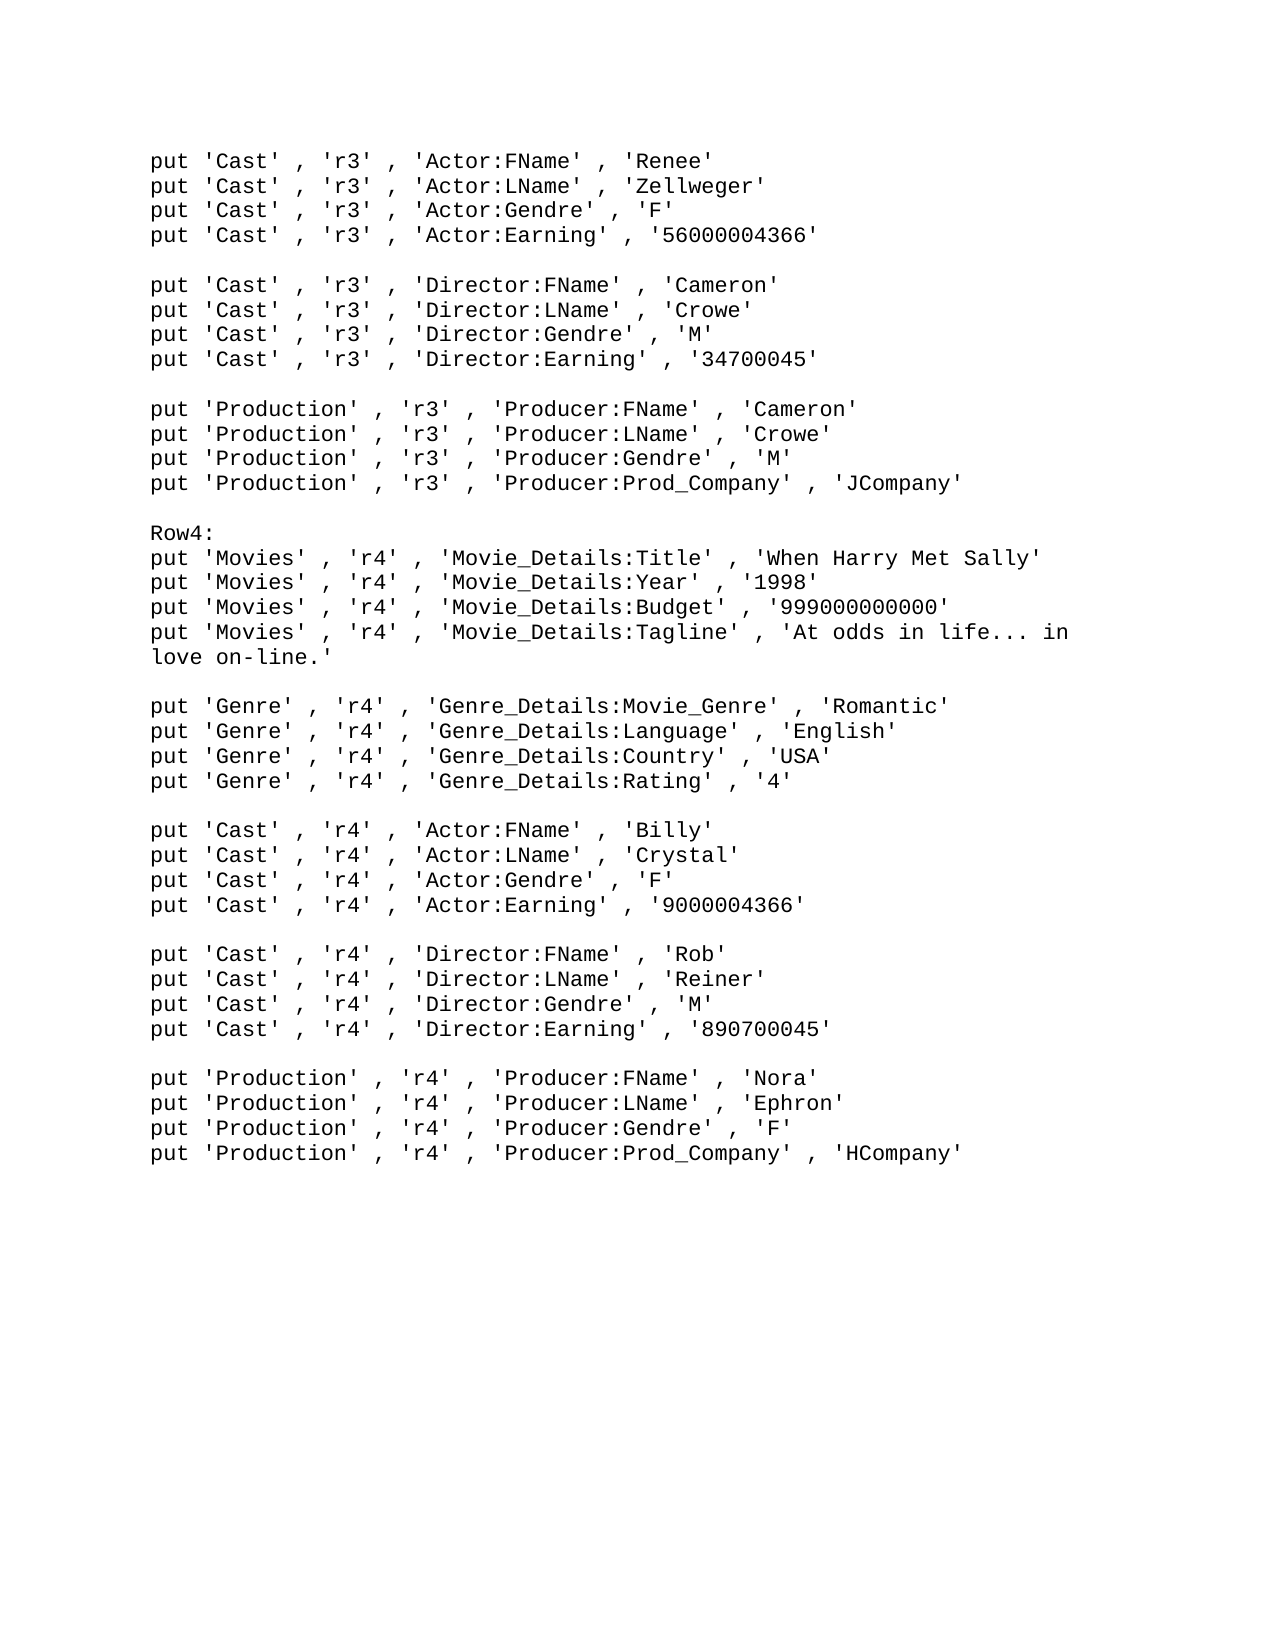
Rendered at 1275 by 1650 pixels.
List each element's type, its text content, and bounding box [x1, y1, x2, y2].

text put 'Genre' , 'r4' , 'Genre_Details:Movie_Genre' , 'Romantic' [150, 695, 1125, 720]
text put 'Cast' , 'r3' , 'Actor:Gendre' , 'F' [150, 199, 1125, 224]
text put 'Cast' , 'r4' , 'Actor:LName' , 'Crystal' [150, 844, 1125, 869]
text put 'Cast' , 'r4' , 'Director:FName' , 'Rob' [150, 943, 1125, 968]
text put 'Production' , 'r4' , 'Producer:LName' , 'Ephron' [150, 1092, 1125, 1117]
text put 'Movies' , 'r4' , 'Movie_Details:Budget' , '999000000000' [150, 596, 1125, 621]
text put 'Cast' , 'r4' , 'Actor:FName' , 'Billy' [150, 819, 1125, 844]
text put 'Production' , 'r4' , 'Producer:FName' , 'Nora' [150, 1067, 1125, 1092]
text put 'Production' , 'r3' , 'Producer:LName' , 'Crowe' [150, 423, 1125, 447]
text put 'Cast' , 'r3' , 'Director:Gendre' , 'M' [150, 323, 1125, 348]
text put 'Genre' , 'r4' , 'Genre_Details:Rating' , '4' [150, 770, 1125, 794]
text put 'Cast' , 'r3' , 'Actor:Earning' , '56000004366' [150, 224, 1125, 249]
text put 'Production' , 'r3' , 'Producer:Gendre' , 'M' [150, 447, 1125, 472]
text put 'Production' , 'r3' , 'Producer:Prod_Company' , 'JCompany' [150, 472, 1125, 497]
text put 'Cast' , 'r3' , 'Actor:LName' , 'Zellweger' [150, 175, 1125, 199]
text put 'Cast' , 'r3' , 'Director:FName' , 'Cameron' [150, 274, 1125, 299]
text put 'Production' , 'r4' , 'Producer:Gendre' , 'F' [150, 1117, 1125, 1142]
text put 'Production' , 'r4' , 'Producer:Prod_Company' , 'HCompany' [150, 1142, 1125, 1166]
text put 'Cast' , 'r3' , 'Actor:FName' , 'Renee' [150, 150, 1125, 175]
text put 'Cast' , 'r3' , 'Director:Earning' , '34700045' [150, 348, 1125, 373]
text put 'Genre' , 'r4' , 'Genre_Details:Language' , 'English' [150, 720, 1125, 745]
text put 'Cast' , 'r4' , 'Actor:Earning' , '9000004366' [150, 894, 1125, 918]
text put 'Production' , 'r3' , 'Producer:FName' , 'Cameron' [150, 398, 1125, 423]
text put 'Cast' , 'r4' , 'Director:LName' , 'Reiner' [150, 968, 1125, 993]
text put 'Cast' , 'r4' , 'Director:Earning' , '890700045' [150, 1018, 1125, 1042]
text put 'Movies' , 'r4' , 'Movie_Details:Tagline' , 'At odds in life... in love on-line.' [150, 621, 1125, 671]
text put 'Movies' , 'r4' , 'Movie_Details:Year' , '1998' [150, 571, 1125, 596]
text put 'Cast' , 'r4' , 'Director:Gendre' , 'M' [150, 993, 1125, 1018]
text put 'Genre' , 'r4' , 'Genre_Details:Country' , 'USA' [150, 745, 1125, 770]
text Row4: [150, 522, 1125, 547]
text put 'Movies' , 'r4' , 'Movie_Details:Title' , 'When Harry Met Sally' [150, 547, 1125, 571]
text put 'Cast' , 'r4' , 'Actor:Gendre' , 'F' [150, 869, 1125, 894]
text put 'Cast' , 'r3' , 'Director:LName' , 'Crowe' [150, 299, 1125, 323]
